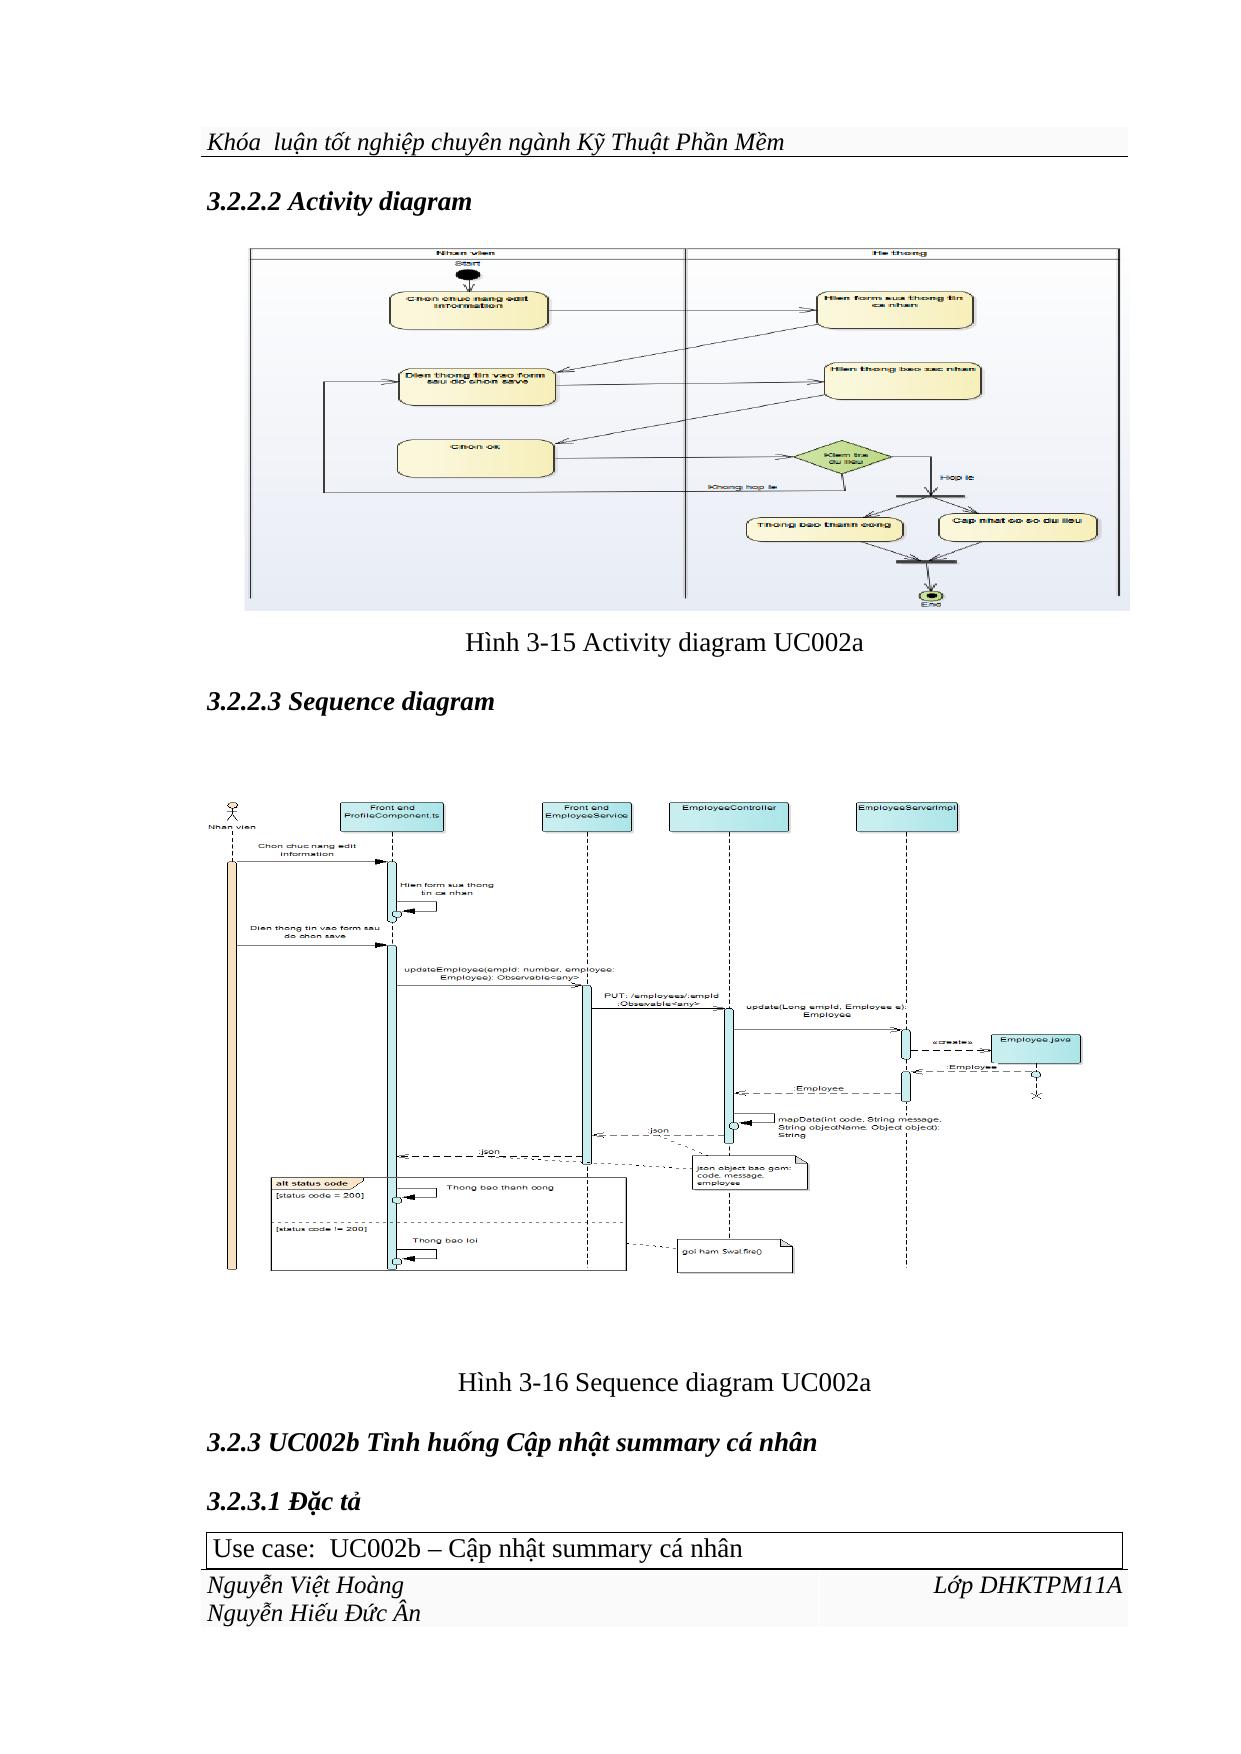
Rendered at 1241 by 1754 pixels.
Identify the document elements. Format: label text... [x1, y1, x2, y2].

subtitle Đặc tả [207, 1485, 1122, 1516]
picture [204, 796, 1088, 1277]
subtitle Activity diagram [207, 185, 1122, 216]
subtitle Sequence diagram [207, 685, 1122, 716]
picture [244, 244, 1130, 611]
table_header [207, 1533, 1122, 1568]
subtitle UC002b Tình huống Cập nhật summary cá nhân [207, 1426, 1122, 1457]
